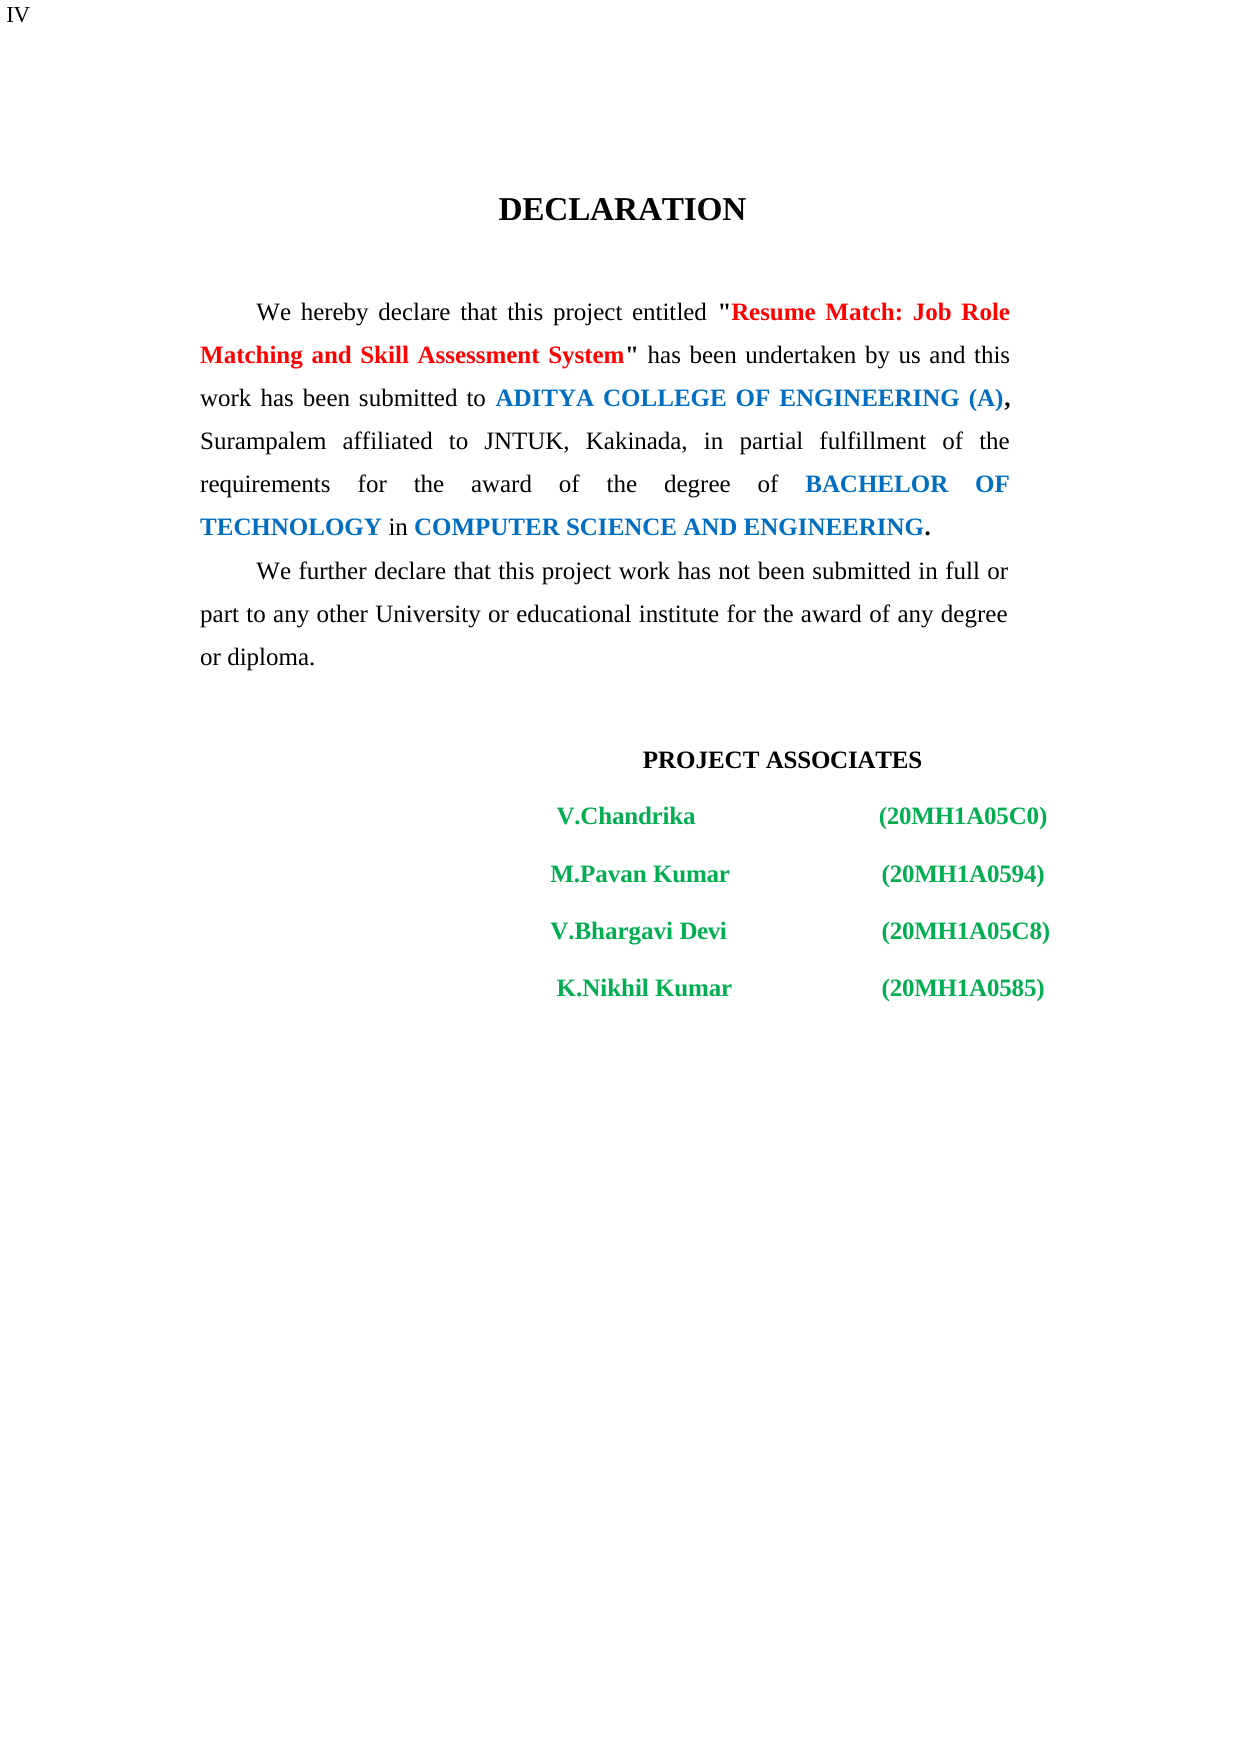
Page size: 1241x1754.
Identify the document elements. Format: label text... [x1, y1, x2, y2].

text M.Pavan Kumar (20MH1A0594) [550, 859, 1184, 887]
subtitle DECLARATION [133, 189, 1112, 227]
text We further declare that this project work has not been submitted in full or part to any other University or educational institute for the award of any degree or diploma. [200, 556, 1009, 671]
text We hereby declare that this project entitled "Resume Match: Job Role Matching and Skill Assessment System" has been undertaken by us and this work has been submitted to ADITYA COLLEGE OF ENGINEERING (A), Surampalem affiliated to JNTUK, Kakinada, in partial fulfillment of the requirements for the award of the degree of BACHELOR OF TECHNOLOGY in COMPUTER SCIENCE AND ENGINEERING. [200, 297, 1010, 541]
text V.Bhargavi Devi (20MH1A05C8) [550, 916, 1184, 945]
text K.Nikhil Kumar (20MH1A0585) [556, 973, 1184, 1002]
text PROJECT ASSOCIATES [643, 745, 1184, 774]
text V.Chandrika (20MH1A05C0) [556, 801, 1184, 830]
